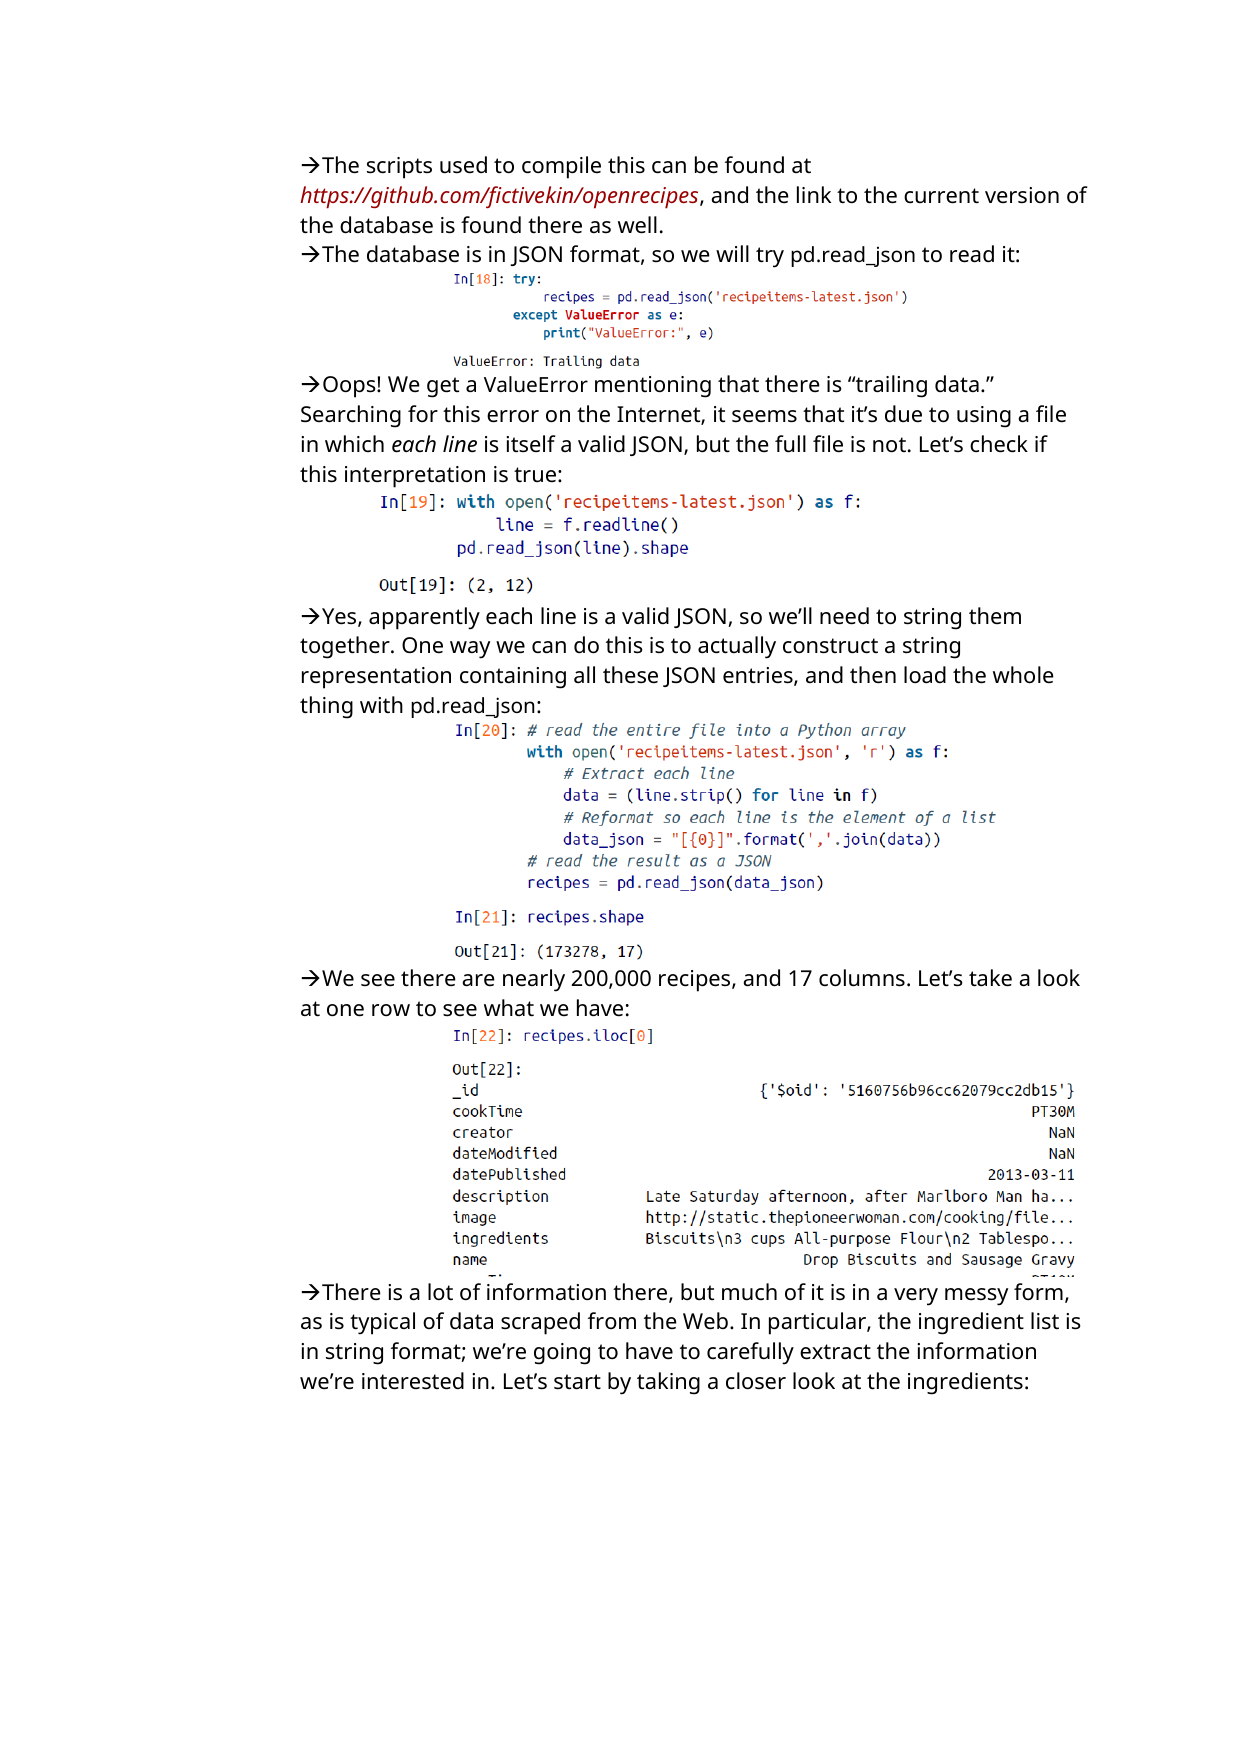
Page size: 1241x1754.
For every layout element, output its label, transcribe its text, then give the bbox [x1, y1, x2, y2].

text The database is in JSON format, so we will try pd.read_json to read it: [225, 239, 1090, 269]
picture [450, 720, 998, 964]
text The scripts used to compile this can be found at https://github.com/fictivekin/openrecipes, and the link to the current version of the database is found there as well. [300, 150, 1090, 239]
text Oops! We get a ValueError mentioning that there is “trailing data.” Searching for this error on the Internet, it seems that it’s due to using a file in which each line is itself a valid JSON, but the full file is not. Let’s check if this interpretation is true: [300, 369, 1090, 488]
text There is a lot of information there, but much of it is in a very messy form, as is typical of data scraped from the Web. In particular, the ingredient list is in string format; we’re going to have to carefully extract the information we’re interested in. Let’s start by taking a closer look at the ingredients: [300, 1276, 1090, 1396]
picture [450, 269, 909, 370]
text Yes, apparently each line is a valid JSON, so we’ll need to string them together. One way we can do this is to actually construct a string representation containing all these JSON entries, and then load the whole thing with pd.read_json: [300, 601, 1090, 720]
picture [375, 488, 866, 601]
text We see there are nearly 200,000 recipes, and 17 columns. Let’s take a look at one row to see what we have: [300, 963, 1090, 1023]
picture [450, 1022, 1076, 1277]
